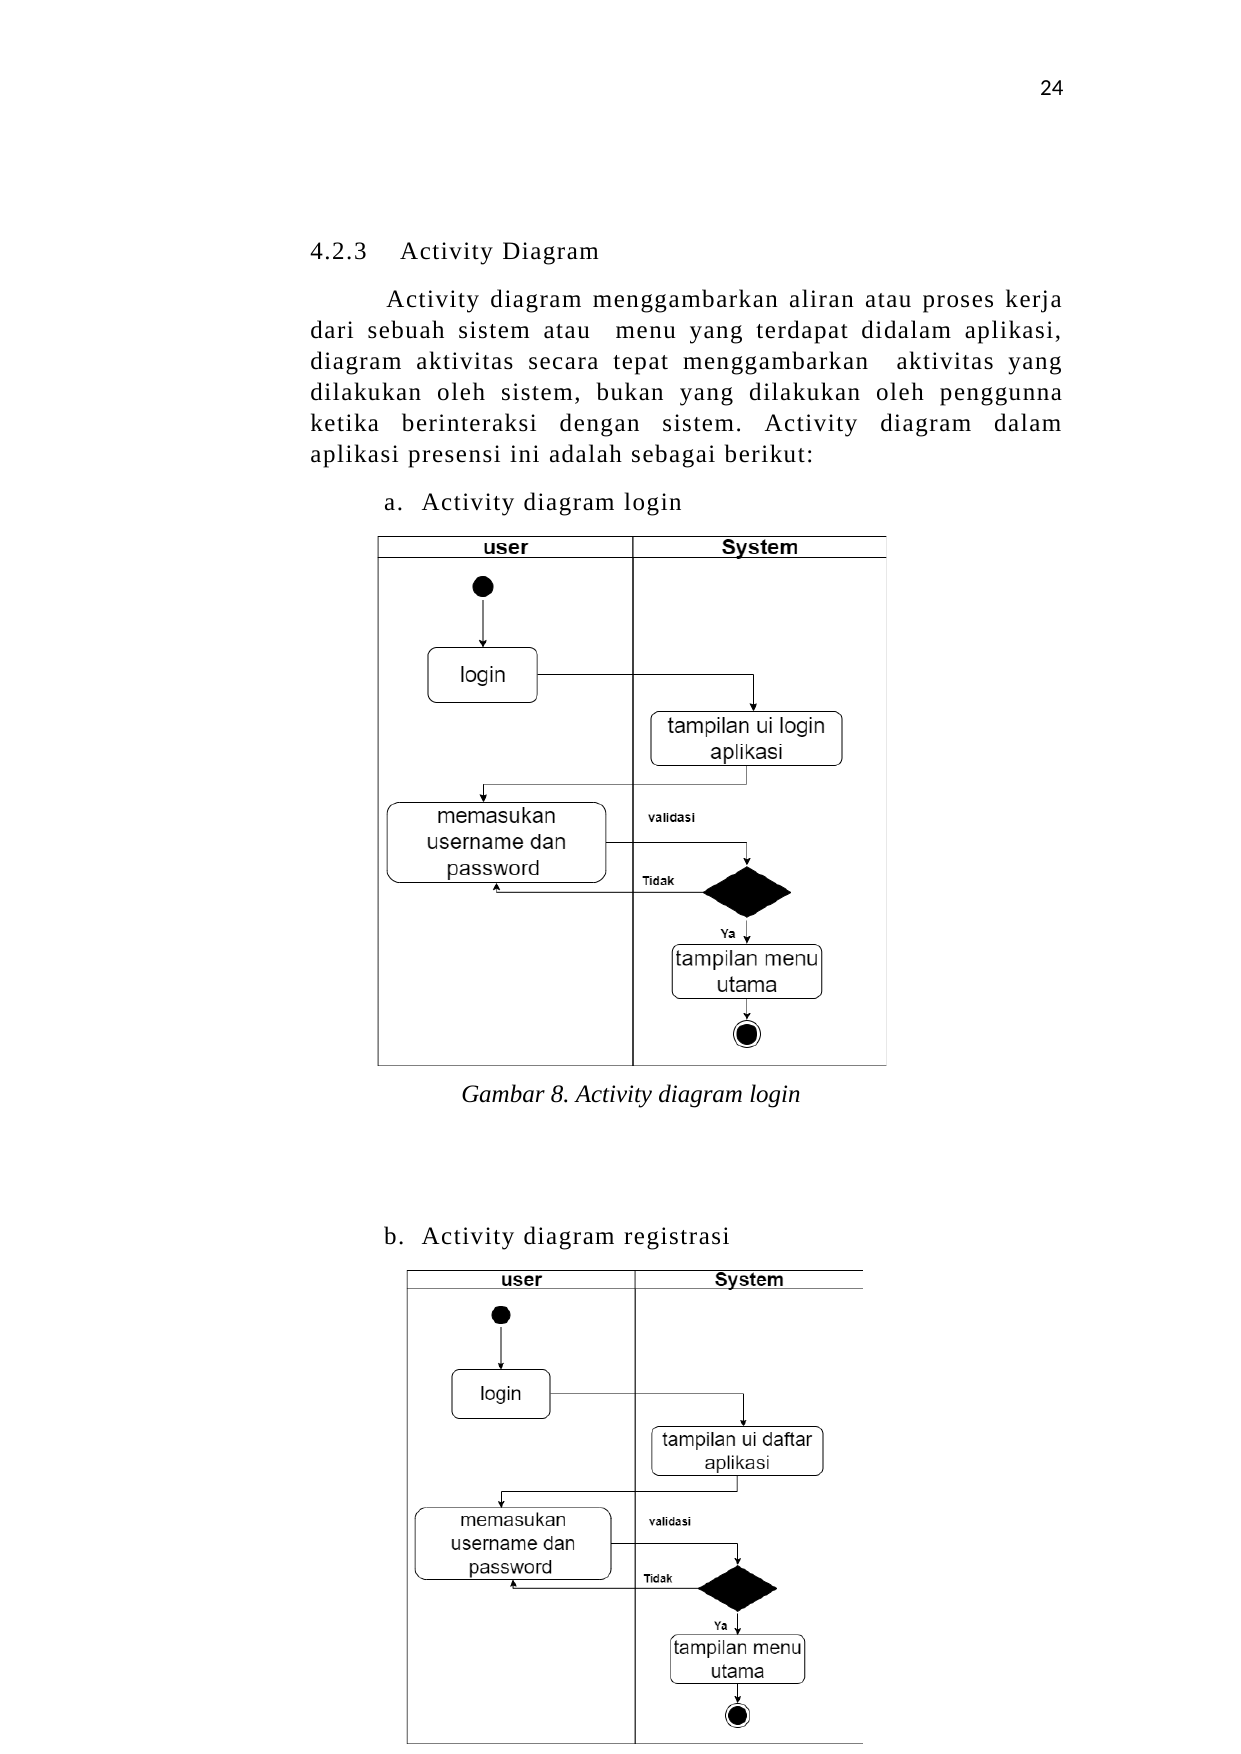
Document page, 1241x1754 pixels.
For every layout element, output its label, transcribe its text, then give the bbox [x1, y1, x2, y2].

subtitle Activity diagram registrasi [384, 1221, 1063, 1250]
picture [377, 533, 887, 1066]
subtitle Activity diagram login [384, 487, 1063, 516]
subtitle Activity diagram menggambarkan aliran atau proses kerja dari sebuah sistem atau menu yang terdapat didalam aplikasi, diagram aktivitas secara tepat menggambarkan aktivitas yang dilakukan oleh sistem, bukan yang dilakukan oleh penggunna ketika berinteraksi dengan sistem. Activity diagram dalam aplikasi presensi ini adalah sebagai berikut: [310, 284, 1063, 468]
subtitle Activity Diagram [310, 236, 1063, 265]
picture [406, 1267, 863, 1744]
